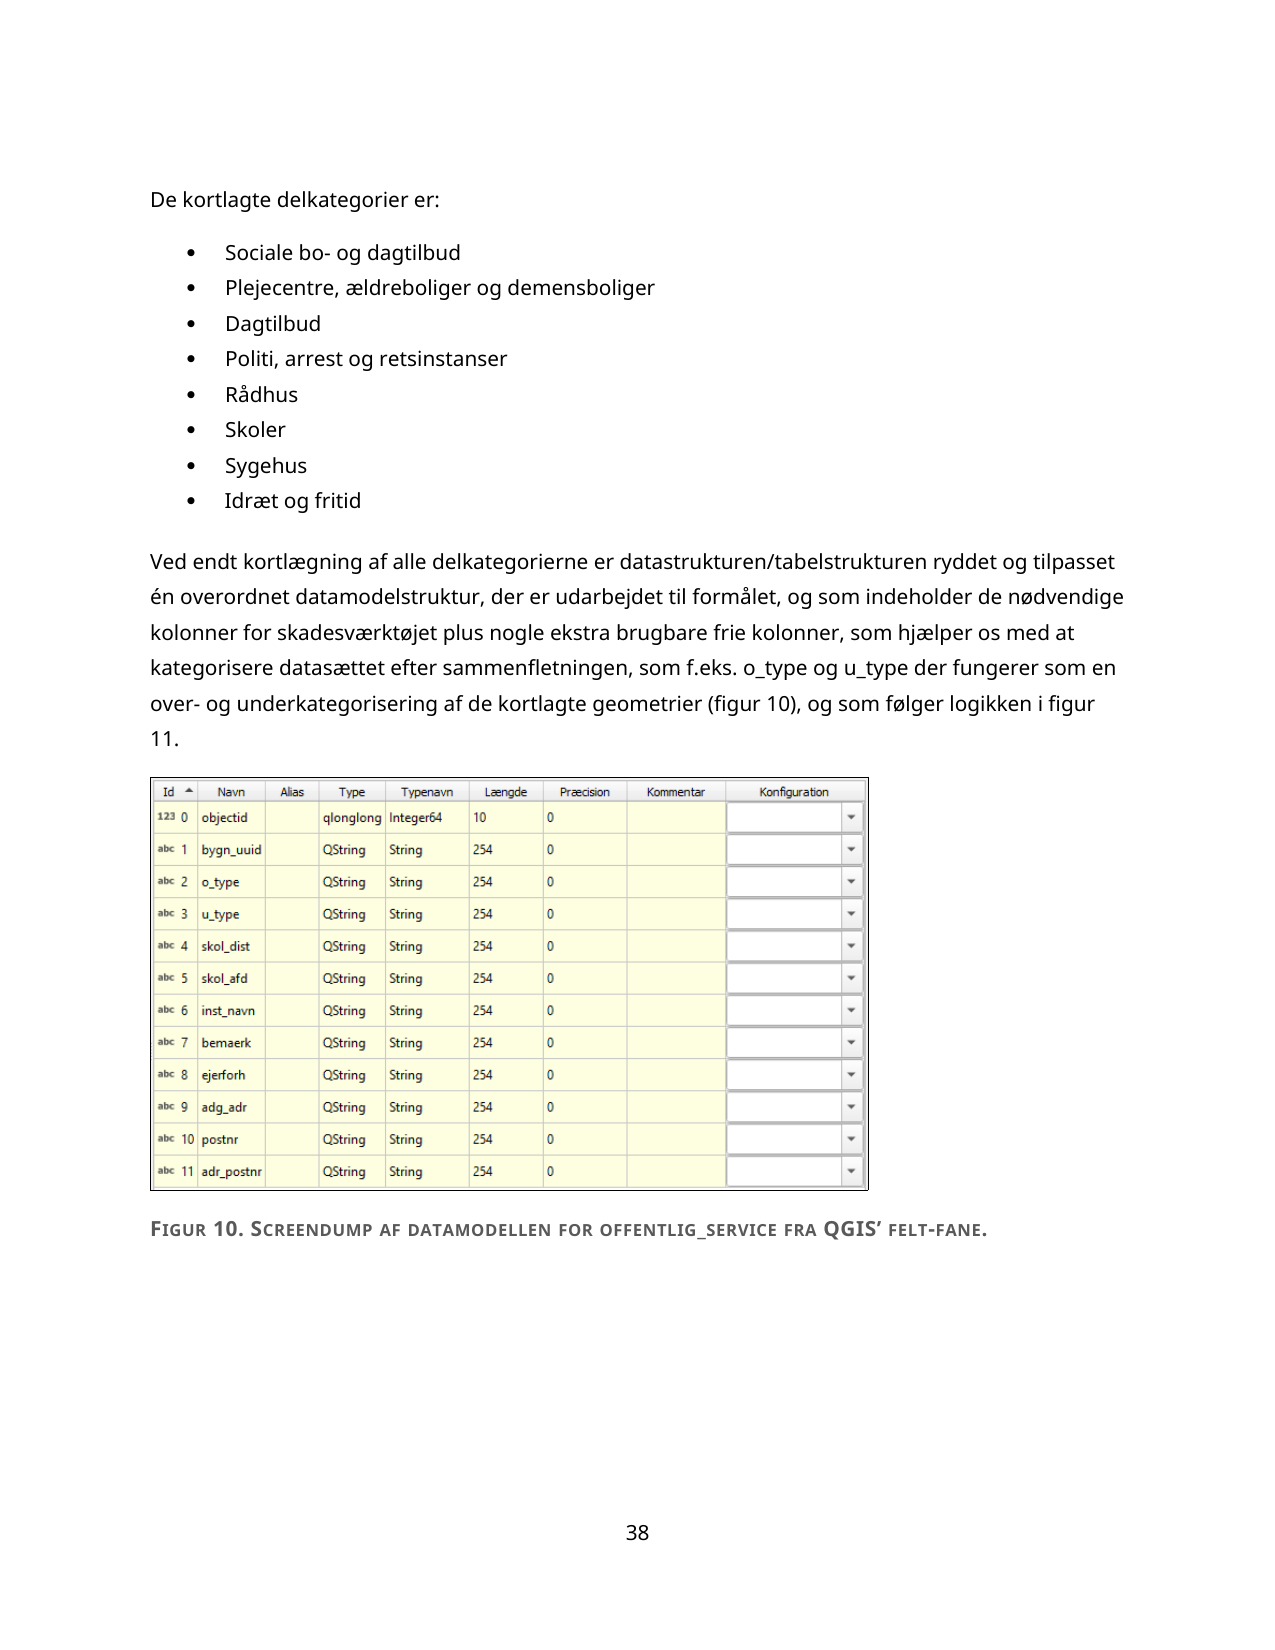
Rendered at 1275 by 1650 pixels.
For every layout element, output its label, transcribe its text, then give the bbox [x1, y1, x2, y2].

picture [151, 778, 868, 1190]
list Sygehus [187, 451, 1125, 479]
list Idræt og fritid [187, 486, 1125, 515]
list Sociale bo- og dagtilbud [187, 238, 1125, 266]
list Plejecentre, ældreboliger og demensboliger [187, 273, 1125, 302]
text Ved endt kortlægning af alle delkategorierne er datastrukturen/tabelstrukturen ryddet og tilpasset én overordnet datamodelstruktur, der er udarbejdet til formålet, og som indeholder de nødvendige kolonner for skadesværktøjet plus nogle ekstra brugbare frie kolonner, som hjælper os med at kategorisere datasættet efter sammenfletningen, som f.eks. o_type og u_type der fungerer som en over- og underkategorisering af de kortlagte geometrier (figur 10), og som følger logikken i figur 11. [150, 547, 1125, 753]
text Figur 10. Screendump af datamodellen for offentlig_service fra QGIS’ felt-fane. [150, 1214, 1125, 1278]
list Dagtilbud [187, 309, 1125, 337]
list Politi, arrest og retsinstanser [187, 344, 1125, 373]
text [150, 150, 1125, 214]
list Skoler [187, 415, 1125, 444]
list Rådhus [187, 380, 1125, 408]
